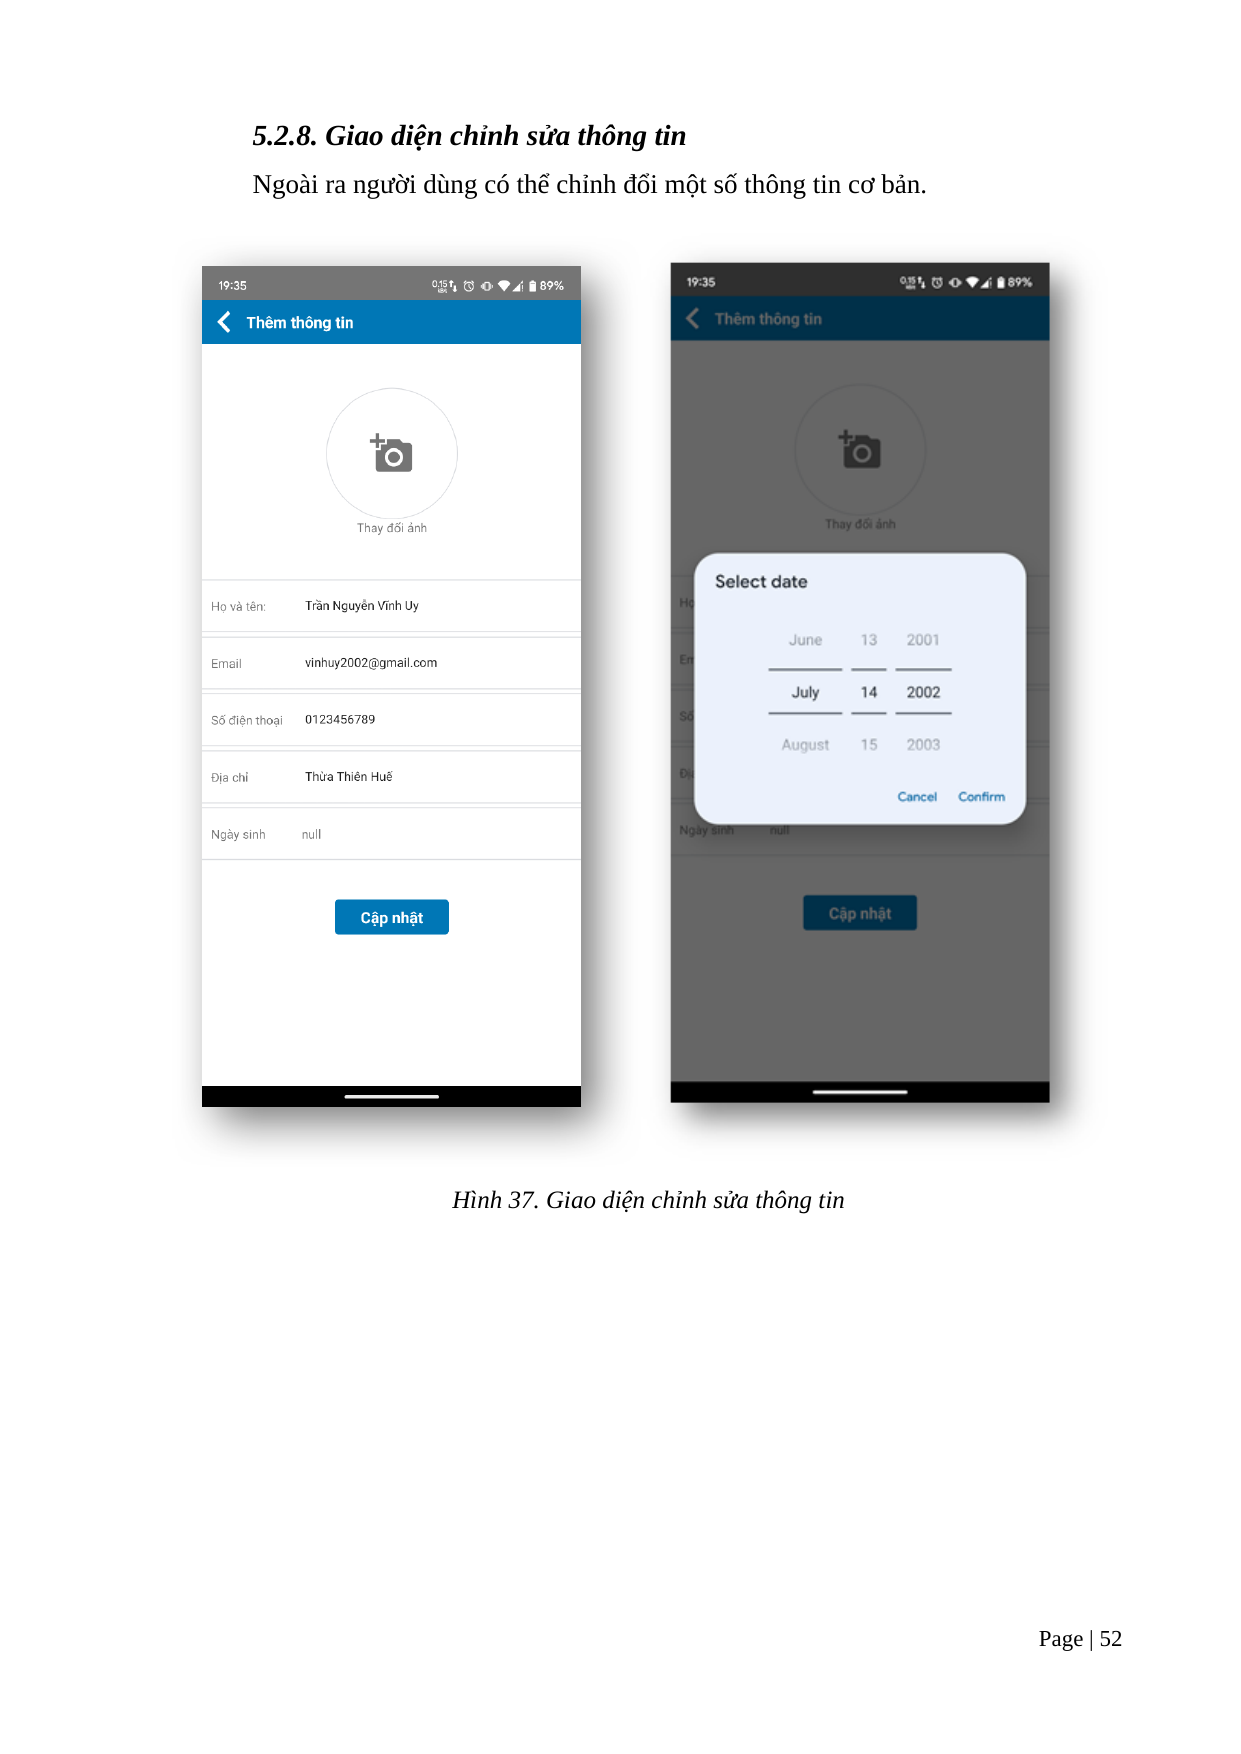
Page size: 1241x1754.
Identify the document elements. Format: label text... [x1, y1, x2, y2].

picture [639, 231, 1114, 1167]
text Ngoài ra người dùng có thể chỉnh đổi một số thông tin cơ bản. [177, 168, 1122, 199]
picture [342, 317, 352, 328]
text Hình 37. Giao diện chỉnh sửa thông tin [177, 1185, 1122, 1214]
picture [219, 313, 229, 331]
picture [202, 345, 581, 1107]
subtitle 5.2.8. Giao diện chỉnh sửa thông tin [177, 118, 1122, 152]
picture [325, 320, 330, 331]
picture [202, 266, 581, 299]
picture [291, 317, 303, 328]
picture [312, 320, 320, 328]
picture [263, 322, 270, 328]
